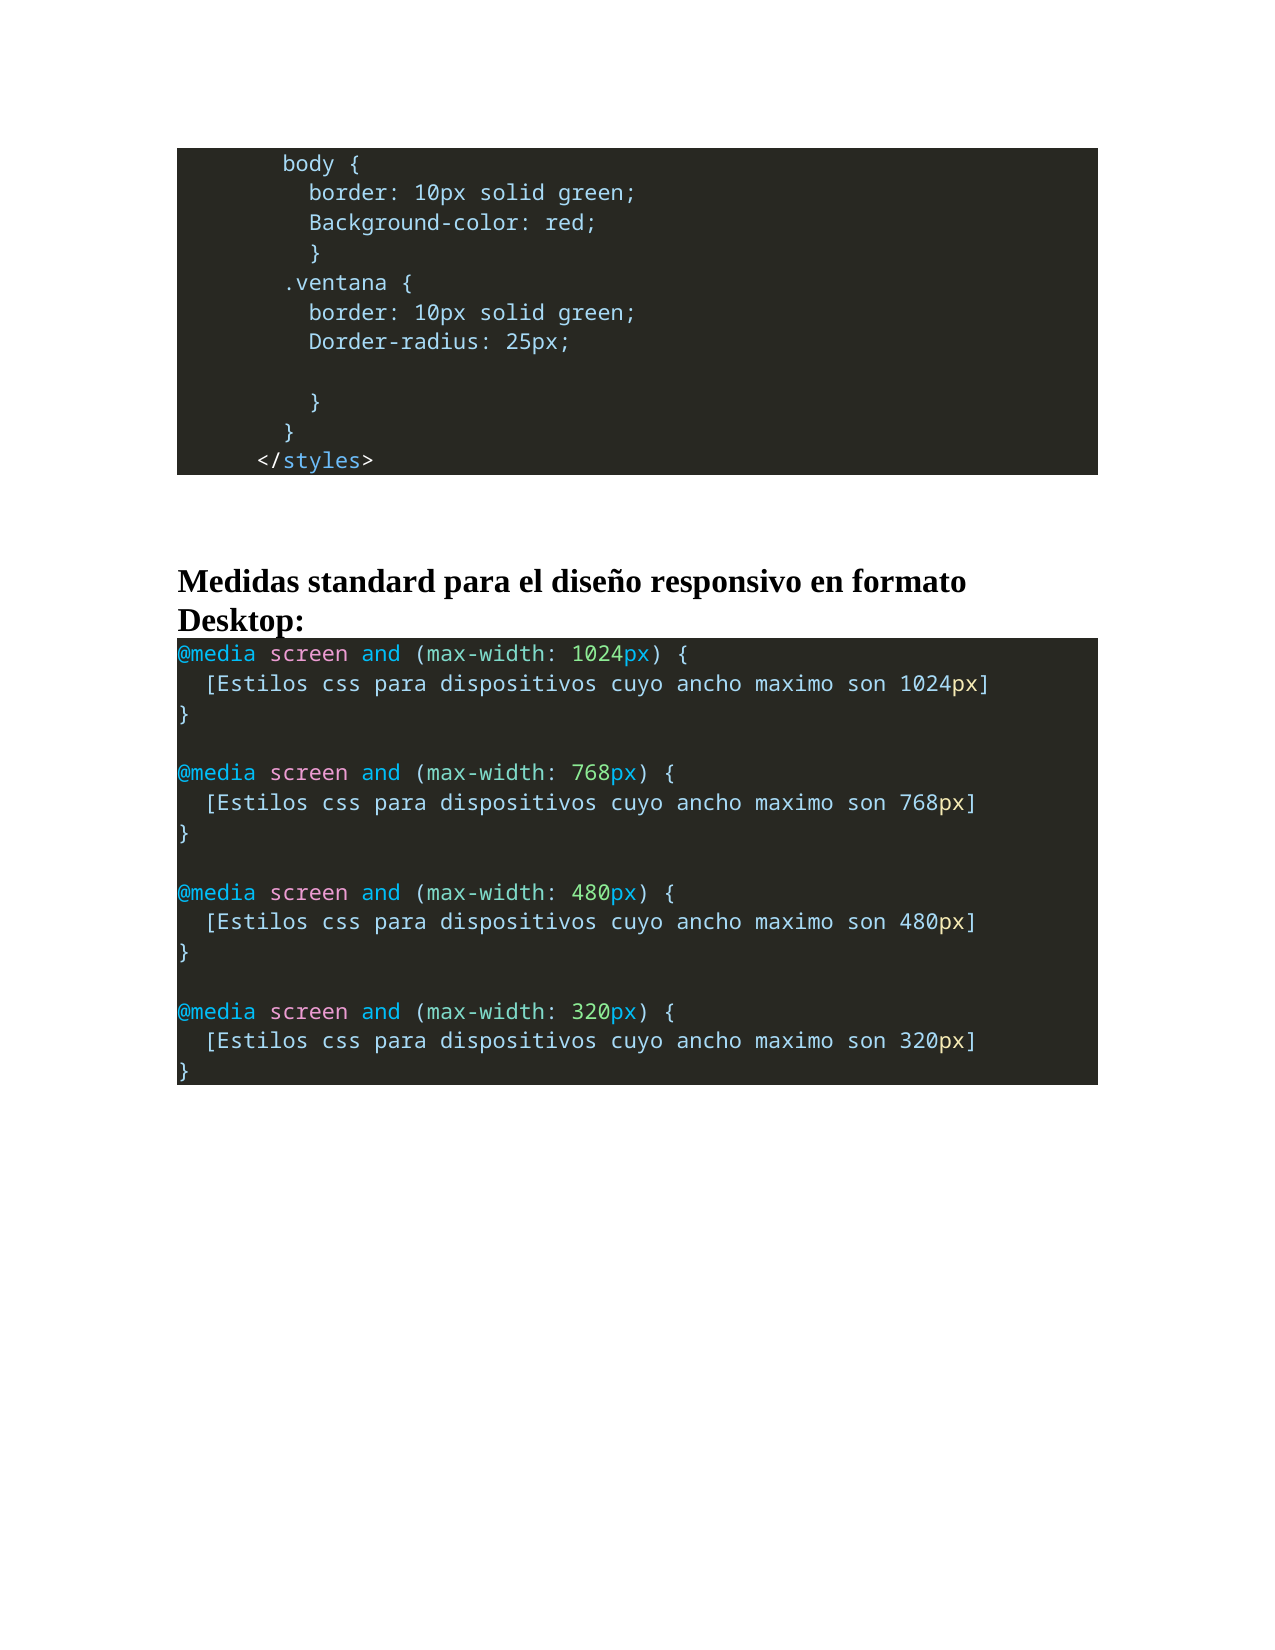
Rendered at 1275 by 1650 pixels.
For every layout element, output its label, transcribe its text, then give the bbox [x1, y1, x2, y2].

text Medidas standard para el diseño responsivo en formato Desktop: [177, 562, 1098, 638]
text [Estilos css para dispositivos cuyo ancho maximo son 480px] [177, 906, 1098, 936]
text </styles> [177, 446, 1098, 475]
text @media screen and (max-width: 320px) { [177, 996, 1098, 1026]
text } [177, 698, 1098, 728]
text @media screen and (max-width: 1024px) { [177, 638, 1098, 668]
text } [177, 416, 1098, 446]
text [Estilos css para dispositivos cuyo ancho maximo son 1024px] [177, 668, 1098, 698]
text border: 10px solid green; [177, 177, 1098, 207]
text Dorder-radius: 25px; [177, 326, 1098, 356]
text @media screen and (max-width: 768px) { [177, 757, 1098, 787]
text } [177, 936, 1098, 966]
text [Estilos css para dispositivos cuyo ancho maximo son 320px] [177, 1026, 1098, 1055]
text border: 10px solid green; [177, 297, 1098, 326]
text Background-color: red; [177, 207, 1098, 237]
text } [177, 1055, 1098, 1085]
text } [177, 386, 1098, 416]
text @media screen and (max-width: 480px) { [177, 877, 1098, 906]
text } [177, 817, 1098, 847]
text .ventana { [177, 267, 1098, 297]
text body { [177, 148, 1098, 177]
text [Estilos css para dispositivos cuyo ancho maximo son 768px] [177, 787, 1098, 817]
text } [177, 237, 1098, 267]
